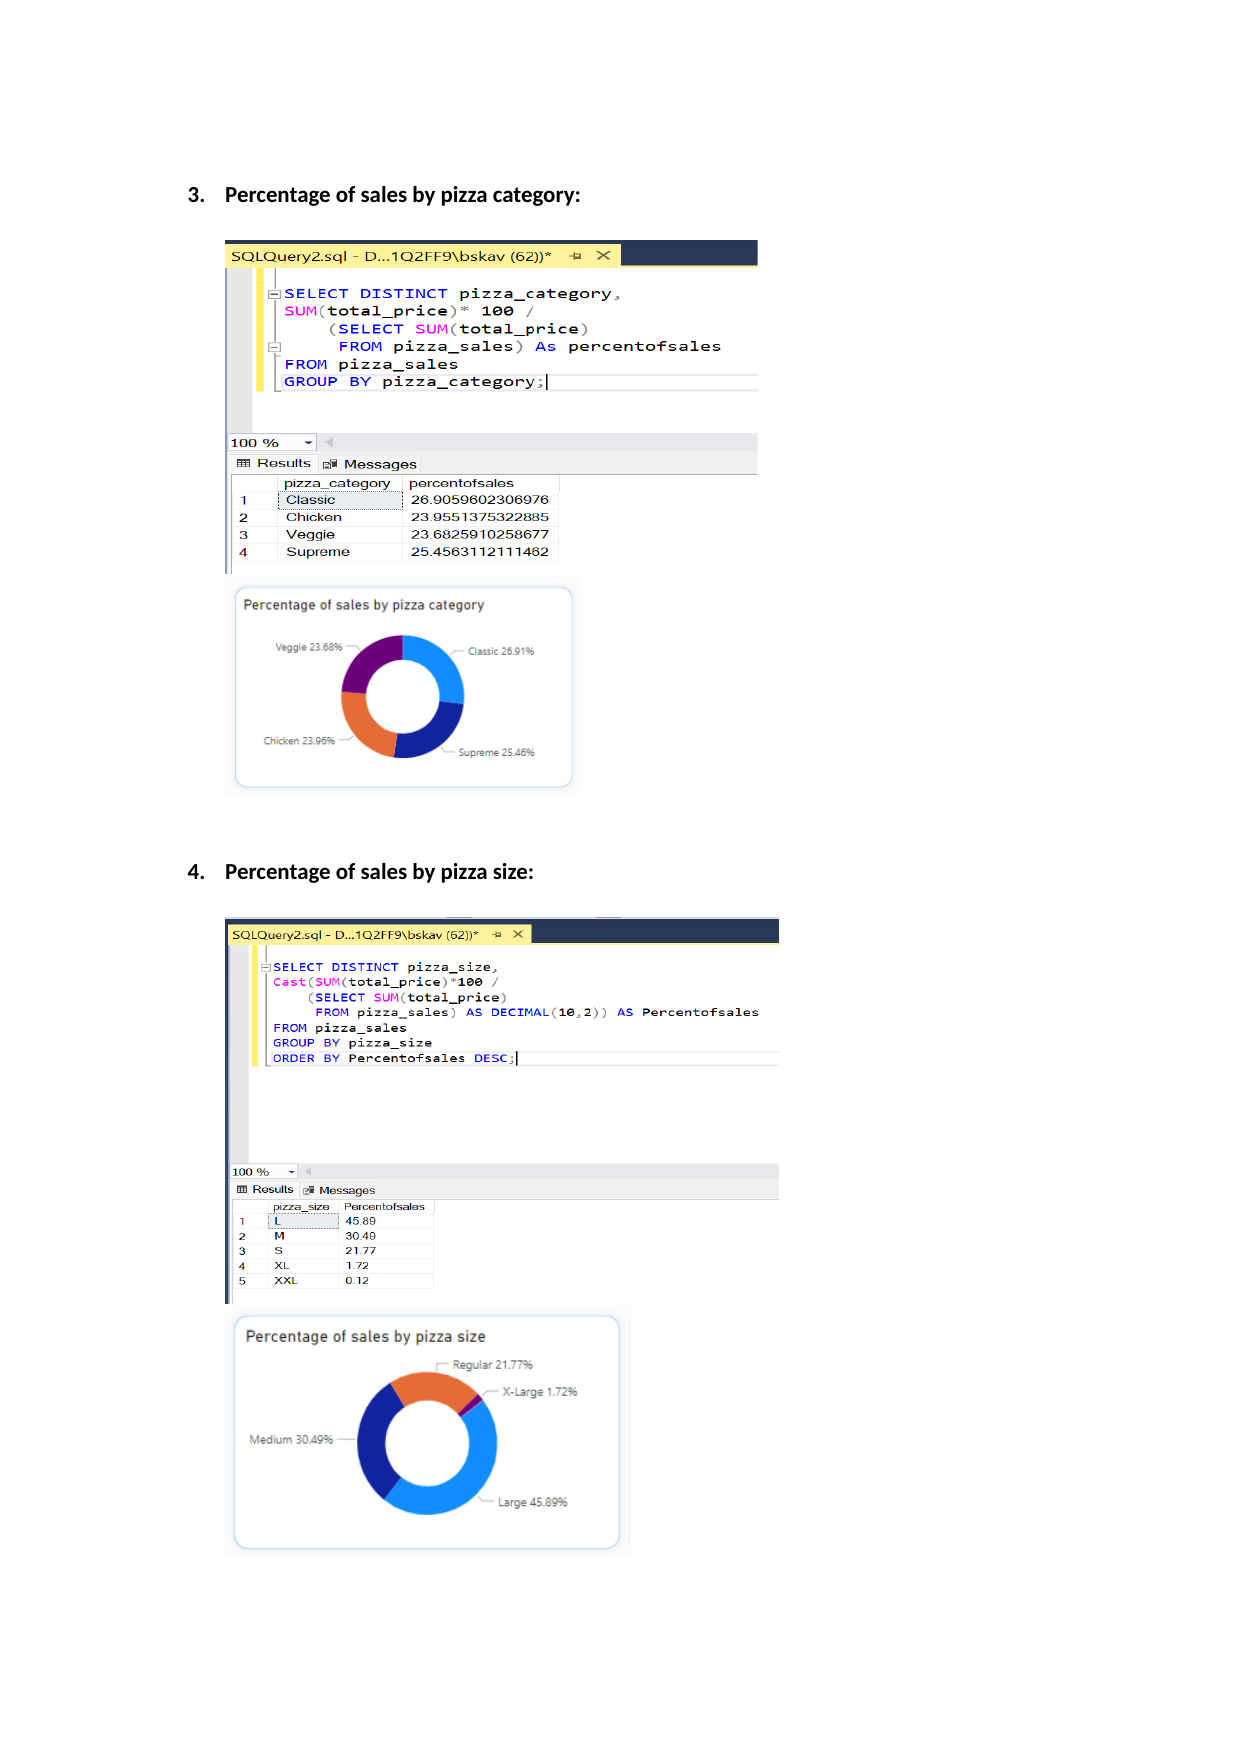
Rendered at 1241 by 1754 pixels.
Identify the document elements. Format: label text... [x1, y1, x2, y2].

picture [225, 917, 779, 1304]
list Percentage of sales by pizza size: [187, 857, 1090, 886]
picture [225, 240, 758, 574]
picture [225, 576, 582, 795]
list Percentage of sales by pizza category: [187, 180, 1090, 208]
picture [225, 1305, 632, 1556]
